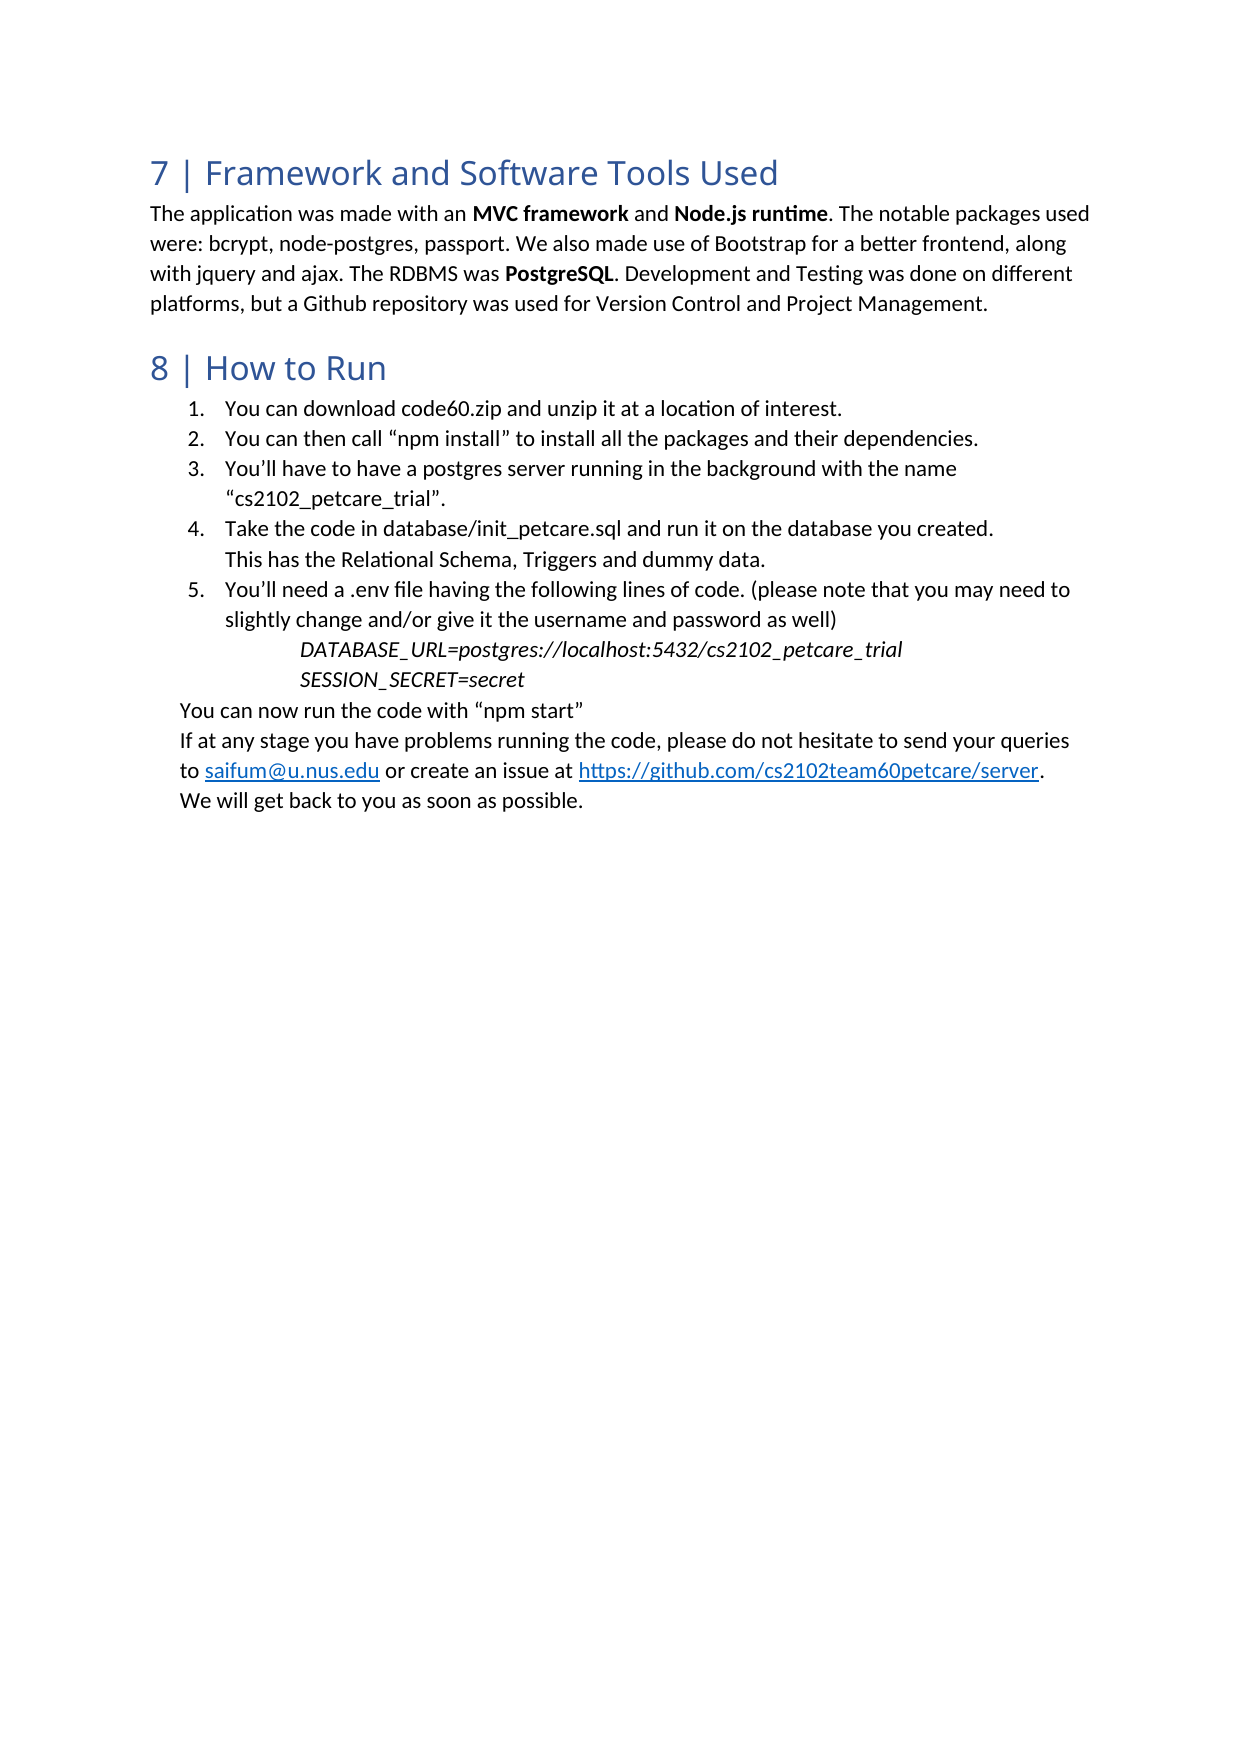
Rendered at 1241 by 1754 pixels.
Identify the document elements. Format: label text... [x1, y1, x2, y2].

list You’ll need a .env file having the following lines of code. (please note that you may need to slightly change and/or give it the username and password as well) [187, 575, 1090, 633]
list You can download code60.zip and unzip it at a location of interest. [187, 394, 1090, 422]
list Take the code in database/init_petcare.sql and run it on the database you created. This has the Relational Schema, Triggers and dummy data. [187, 514, 1090, 573]
list You’ll have to have a postgres server running in the background with the name “cs2102_petcare_trial”. [187, 454, 1090, 512]
text The application was made with an MVC framework and Node.js runtime. The notable packages used were: bcrypt, node-postgres, passport. We also made use of Bootstrap for a better frontend, along with jquery and ajax. The RDBMS was PostgreSQL. Development and Testing was done on different platforms, but a Github repository was used for Version Control and Project Management. [150, 199, 1090, 318]
list You can now run the code with “npm start” [179, 696, 1090, 724]
list SESSION_SECRET=secret [300, 666, 1090, 694]
list You can then call “npm install” to install all the packages and their dependencies. [187, 424, 1090, 452]
list DATABASE_URL=postgres://localhost:5432/cs2102_petcare_trial [300, 635, 1090, 663]
subtitle 7 | Framework and Software Tools Used [150, 150, 1090, 195]
subtitle 8 | How to Run [150, 345, 1090, 390]
list We will get back to you as soon as possible. [179, 786, 1090, 814]
list If at any stage you have problems running the code, please do not hesitate to send your queries to saifum@u.nus.edu or create an issue at https://github.com/cs2102team60petcare/server. [179, 726, 1090, 784]
